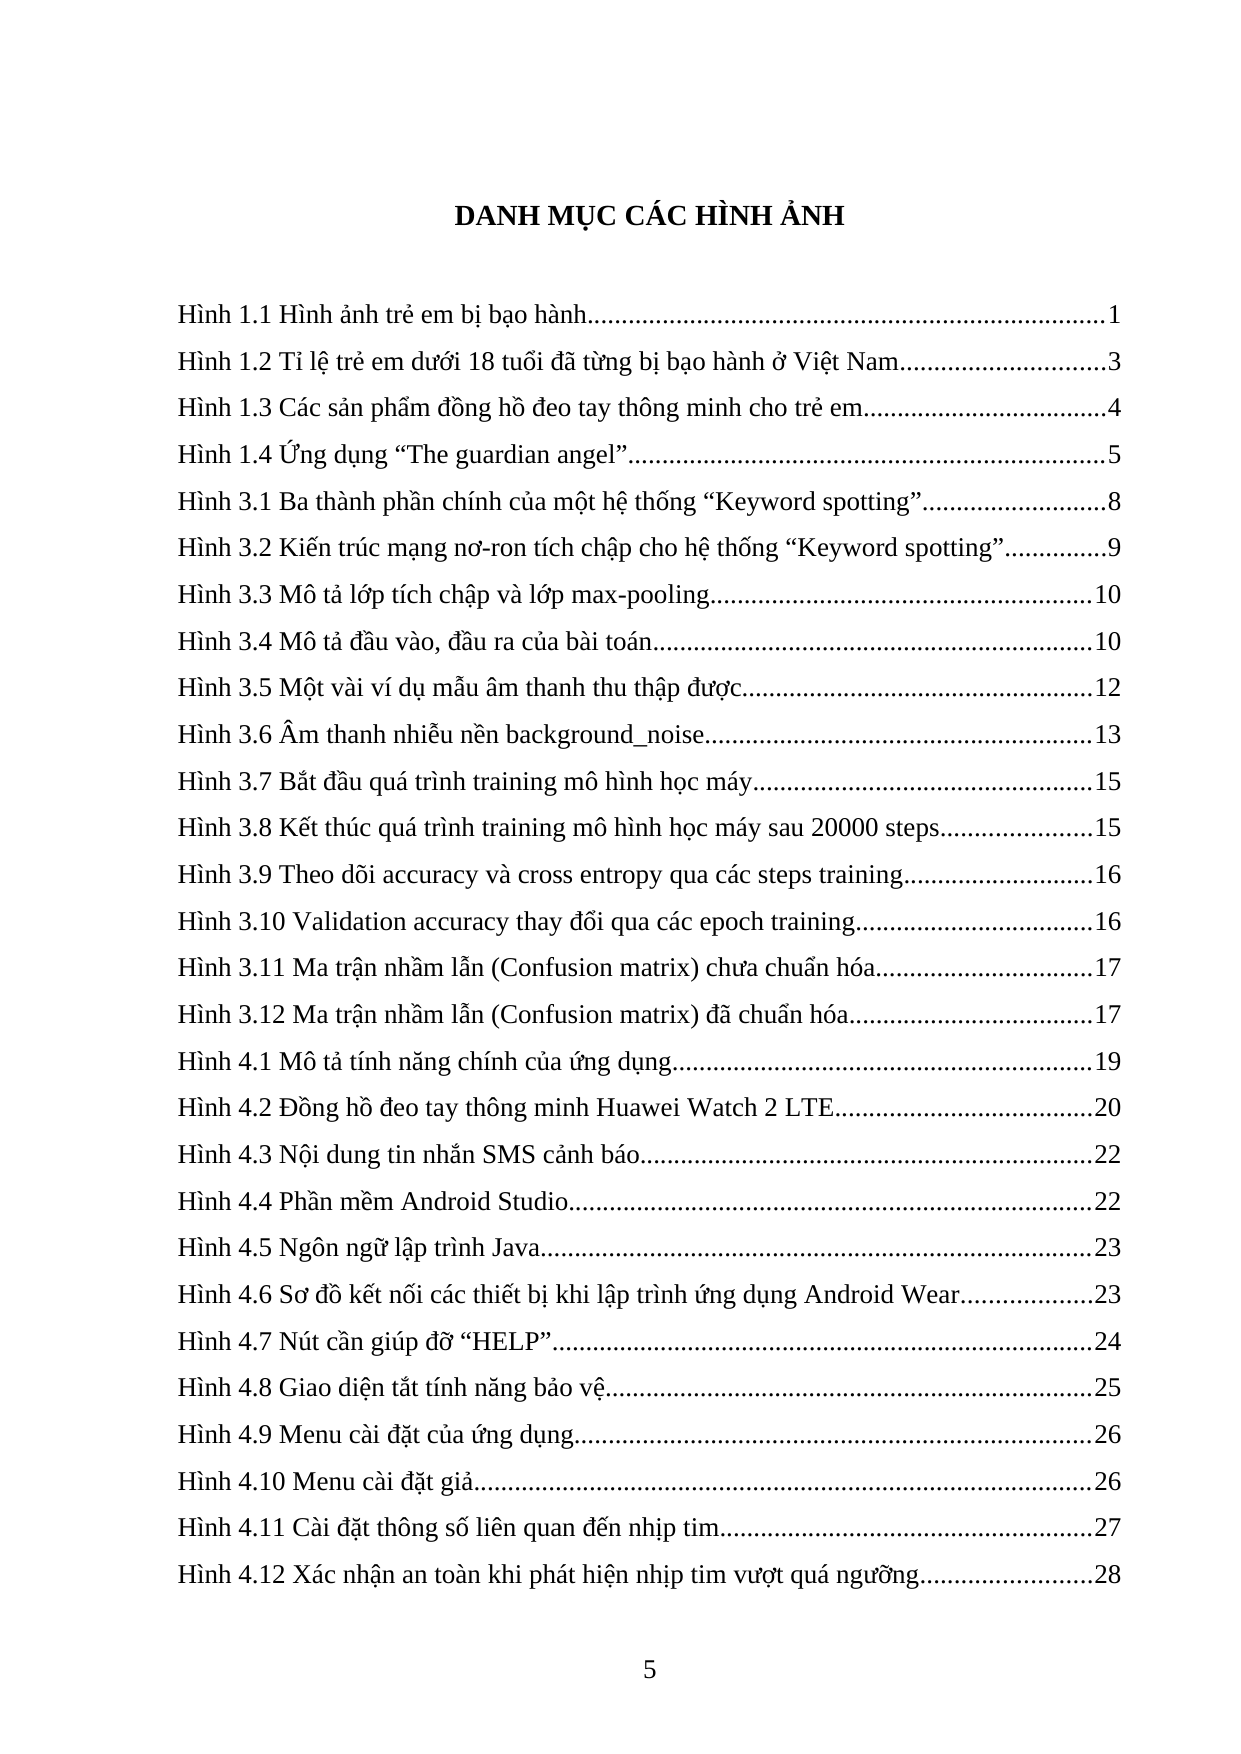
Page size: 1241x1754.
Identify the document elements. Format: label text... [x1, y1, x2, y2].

text Hình 4.1 Mô tả tính năng chính của ứng dụng 19 [177, 1045, 1122, 1076]
subtitle DANH MỤC CÁC HÌNH ẢNH [177, 198, 1122, 231]
text Hình 3.6 Âm thanh nhiễu nền background_noise 13 [177, 718, 1122, 749]
text Hình 1.4 Ứng dụng “The guardian angel” 5 [177, 438, 1122, 469]
text Hình 1.2 Tỉ lệ trẻ em dưới 18 tuổi đã từng bị bạo hành ở Việt Nam 3 [177, 345, 1122, 376]
text Hình 4.5 Ngôn ngữ lập trình Java 23 [177, 1231, 1122, 1262]
text Hình 1.1 Hình ảnh trẻ em bị bạo hành 1 [177, 298, 1122, 329]
text Hình 3.3 Mô tả lớp tích chập và lớp max-pooling 10 [177, 578, 1122, 609]
text Hình 4.11 Cài đặt thông số liên quan đến nhịp tim 27 [177, 1511, 1122, 1542]
text Hình 4.2 Đồng hồ đeo tay thông minh Huawei Watch 2 LTE 20 [177, 1091, 1122, 1122]
text Hình 3.7 Bắt đầu quá trình training mô hình học máy 15 [177, 765, 1122, 796]
text Hình 4.12 Xác nhận an toàn khi phát hiện nhịp tim vượt quá ngưỡng 28 [177, 1558, 1122, 1589]
text Hình 3.10 Validation accuracy thay đổi qua các epoch training 16 [177, 905, 1122, 936]
text Hình 3.2 Kiến trúc mạng nơ-ron tích chập cho hệ thống “Keyword spotting” 9 [177, 531, 1122, 562]
text Hình 4.10 Menu cài đặt giả 26 [177, 1465, 1122, 1496]
text Hình 3.12 Ma trận nhầm lẫn (Confusion matrix) đã chuẩn hóa 17 [177, 998, 1122, 1029]
text Hình 3.4 Mô tả đầu vào, đầu ra của bài toán 10 [177, 625, 1122, 656]
text Hình 4.9 Menu cài đặt của ứng dụng 26 [177, 1418, 1122, 1449]
text Hình 1.3 Các sản phẩm đồng hồ đeo tay thông minh cho trẻ em 4 [177, 391, 1122, 422]
text Hình 4.7 Nút cần giúp đỡ “HELP” 24 [177, 1325, 1122, 1356]
text Hình 3.5 Một vài ví dụ mẫu âm thanh thu thập được 12 [177, 671, 1122, 702]
text Hình 3.1 Ba thành phần chính của một hệ thống “Keyword spotting” 8 [177, 485, 1122, 516]
text Hình 3.8 Kết thúc quá trình training mô hình học máy sau 20000 steps 15 [177, 811, 1122, 842]
text Hình 3.11 Ma trận nhầm lẫn (Confusion matrix) chưa chuẩn hóa 17 [177, 951, 1122, 982]
text Hình 4.8 Giao diện tắt tính năng bảo vệ 25 [177, 1371, 1122, 1402]
text Hình 3.9 Theo dõi accuracy và cross entropy qua các steps training 16 [177, 858, 1122, 889]
text Hình 4.3 Nội dung tin nhắn SMS cảnh báo 22 [177, 1138, 1122, 1169]
text Hình 4.6 Sơ đồ kết nối các thiết bị khi lập trình ứng dụng Android Wear 23 [177, 1278, 1122, 1309]
text Hình 4.4 Phần mềm Android Studio 22 [177, 1185, 1122, 1216]
